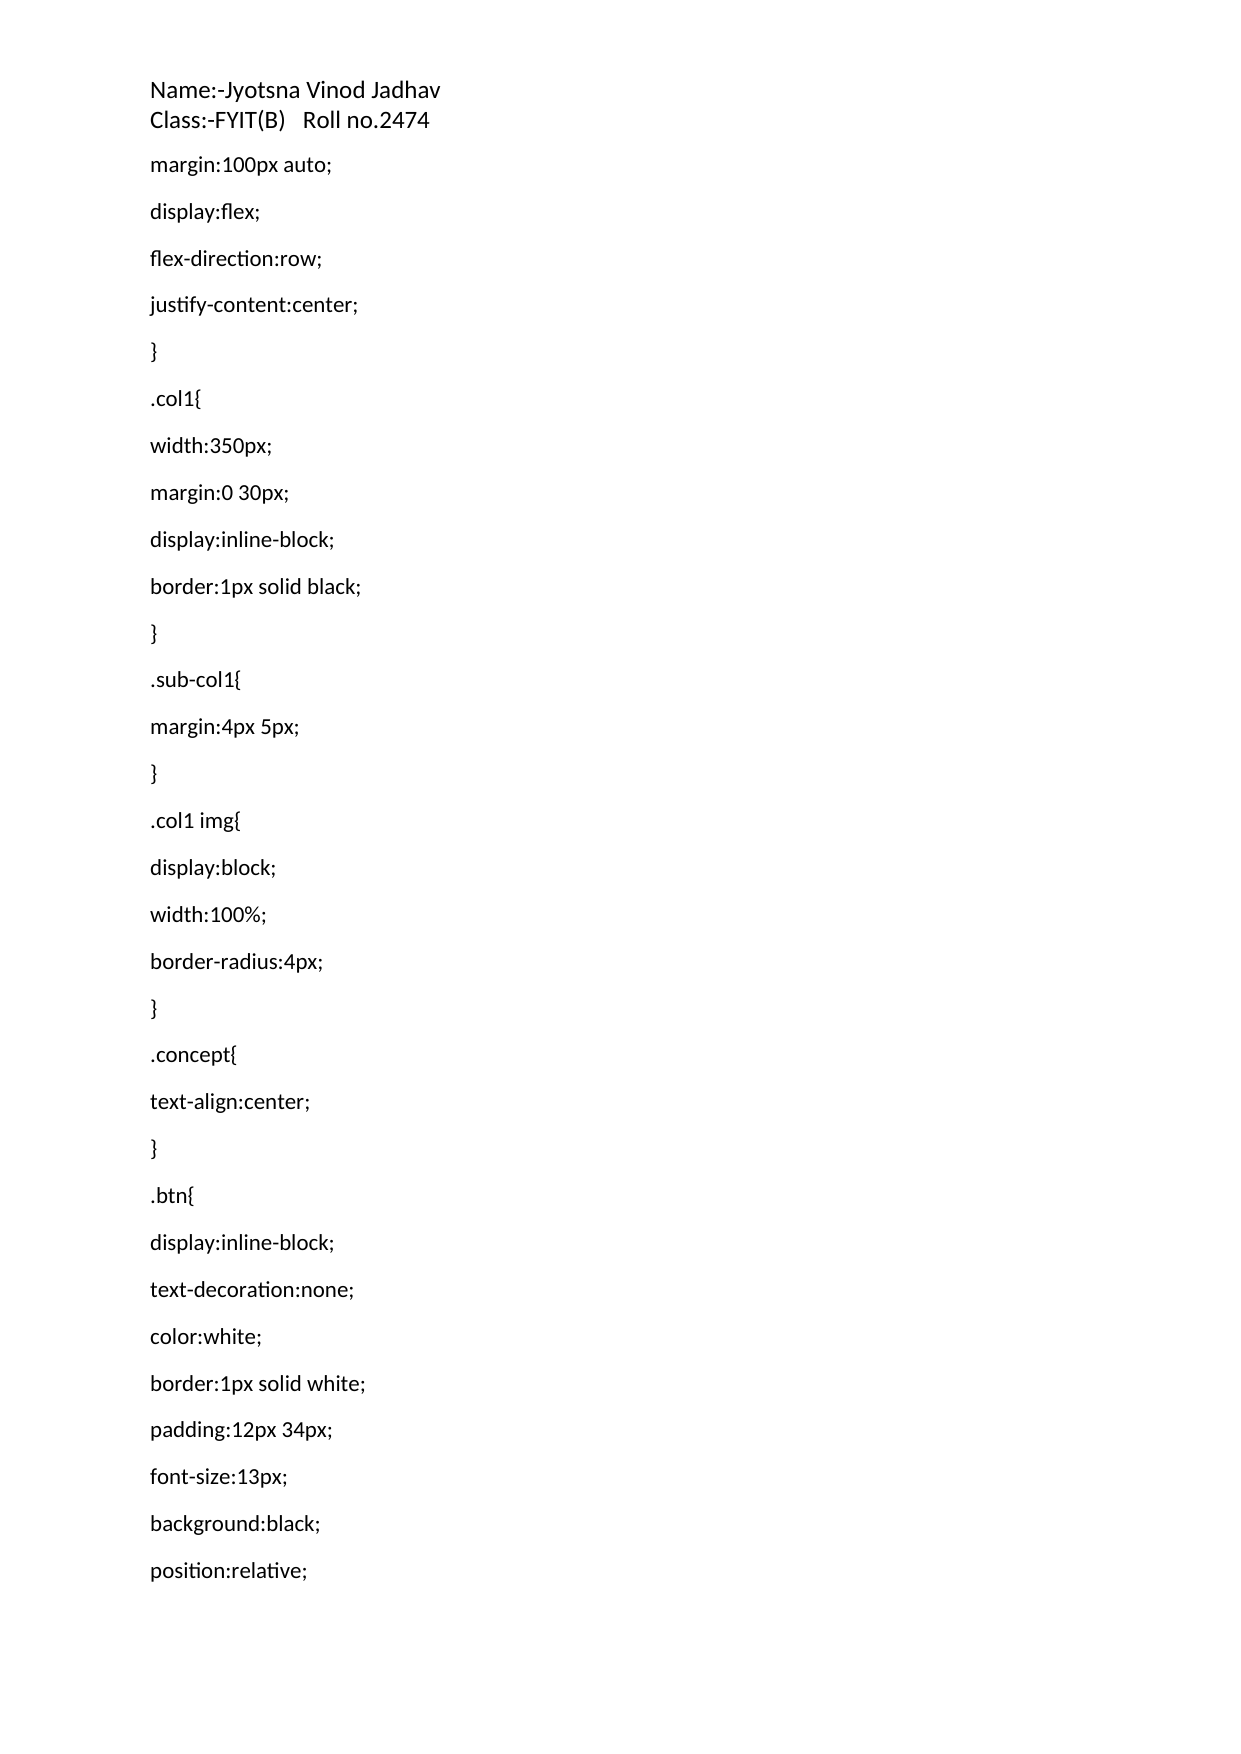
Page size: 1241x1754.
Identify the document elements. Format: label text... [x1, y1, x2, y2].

text } [150, 759, 1090, 787]
text .col1 img{ [150, 806, 1090, 834]
text color:white; [150, 1322, 1090, 1350]
text text-align:center; [150, 1087, 1090, 1116]
text font-size:13px; [150, 1462, 1090, 1491]
text margin:100px auto; [150, 150, 1090, 178]
text } [150, 994, 1090, 1022]
text text-decoration:none; [150, 1275, 1090, 1303]
text width:100%; [150, 900, 1090, 928]
text display:block; [150, 853, 1090, 881]
text position:relative; [150, 1556, 1090, 1584]
text margin:0 30px; [150, 478, 1090, 506]
text } [150, 337, 1090, 366]
text display:inline-block; [150, 1228, 1090, 1256]
text border:1px solid white; [150, 1369, 1090, 1397]
text } [150, 1134, 1090, 1162]
text background:black; [150, 1509, 1090, 1537]
text .sub-col1{ [150, 666, 1090, 694]
text flex-direction:row; [150, 244, 1090, 272]
text display:inline-block; [150, 525, 1090, 553]
text border-radius:4px; [150, 947, 1090, 975]
text border:1px solid black; [150, 572, 1090, 600]
text width:350px; [150, 431, 1090, 459]
text } [150, 619, 1090, 647]
text display:flex; [150, 197, 1090, 225]
text padding:12px 34px; [150, 1416, 1090, 1444]
text .btn{ [150, 1181, 1090, 1209]
text margin:4px 5px; [150, 712, 1090, 741]
text justify-content:center; [150, 291, 1090, 319]
text .concept{ [150, 1041, 1090, 1069]
text .col1{ [150, 384, 1090, 412]
